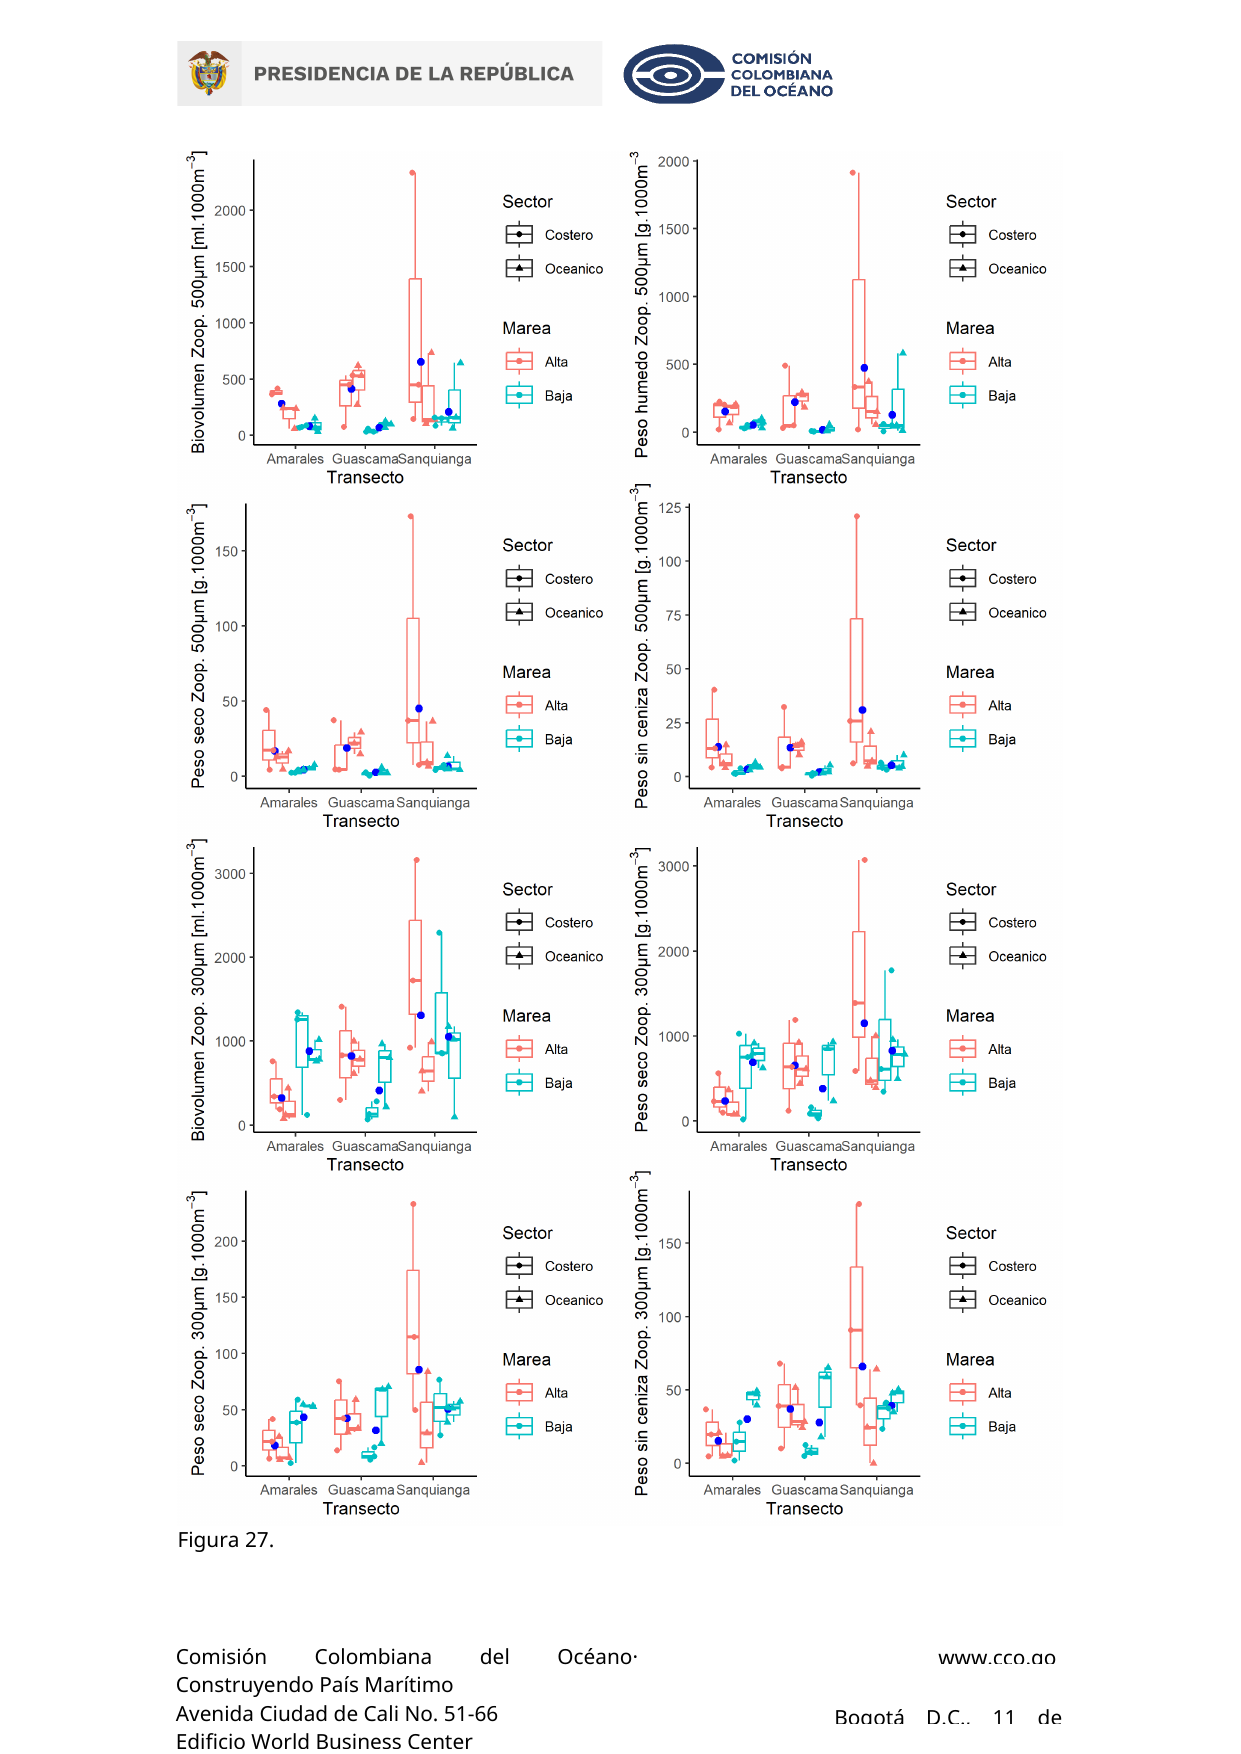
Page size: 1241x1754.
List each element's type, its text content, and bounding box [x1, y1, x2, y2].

picture [177, 41, 603, 106]
picture [642, 42, 824, 107]
picture [177, 151, 1064, 1526]
